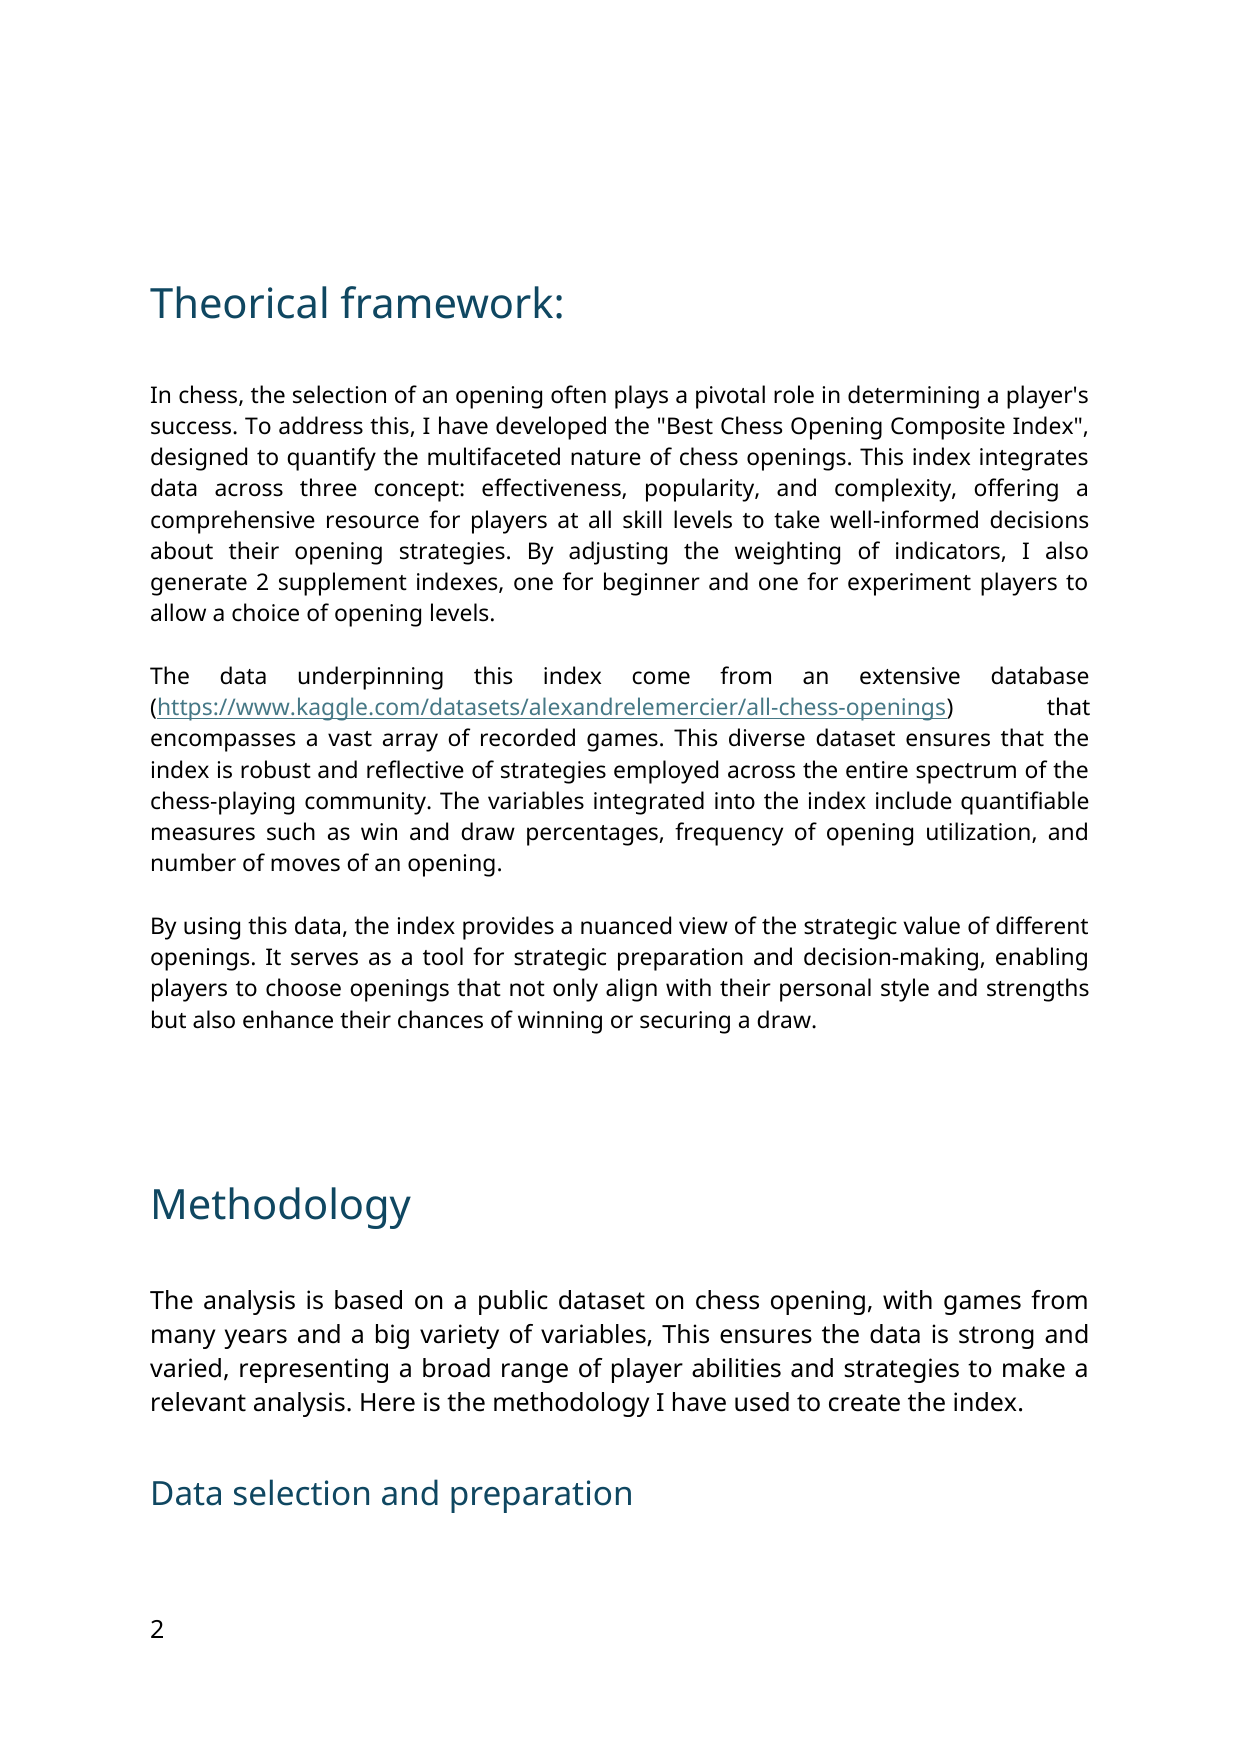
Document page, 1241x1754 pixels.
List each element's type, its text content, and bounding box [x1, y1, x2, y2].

text By using this data, the index provides a nuanced view of the strategic value of different openings. It serves as a tool for strategic preparation and decision-making, enabling players to choose openings that not only align with their personal style and strengths but also enhance their chances of winning or securing a draw. [150, 910, 1090, 1035]
text In chess, the selection of an opening often plays a pivotal role in determining a player's success. To address this, I have developed the "Best Chess Opening Composite Index", designed to quantify the multifaceted nature of chess openings. This index integrates data across three concept: effectiveness, popularity, and complexity, offering a comprehensive resource for players at all skill levels to take well-informed decisions about their opening strategies. By adjusting the weighting of indicators, I also generate 2 supplement indexes, one for beginner and one for experiment players to allow a choice of opening levels. [150, 378, 1090, 628]
text The data underpinning this index come from an extensive database (https://www.kaggle.com/datasets/alexandrelemercier/all-chess-openings) that encompasses a vast array of recorded games. This diverse dataset ensures that the index is robust and reflective of strategies employed across the entire spectrum of the chess-playing community. The variables integrated into the index include quantifiable measures such as win and draw percentages, frequency of opening utilization, and number of moves of an opening. [150, 660, 1090, 878]
subtitle Theorical framework: [150, 274, 1090, 331]
text The analysis is based on a public dataset on chess opening, with games from many years and a big variety of variables, This ensures the data is strong and varied, representing a broad range of player abilities and strategies to make a relevant analysis. Here is the methodology I have used to create the index. [150, 1283, 1090, 1419]
subtitle Methodology [150, 1175, 1090, 1232]
subtitle Data selection and preparation [150, 1469, 1090, 1515]
